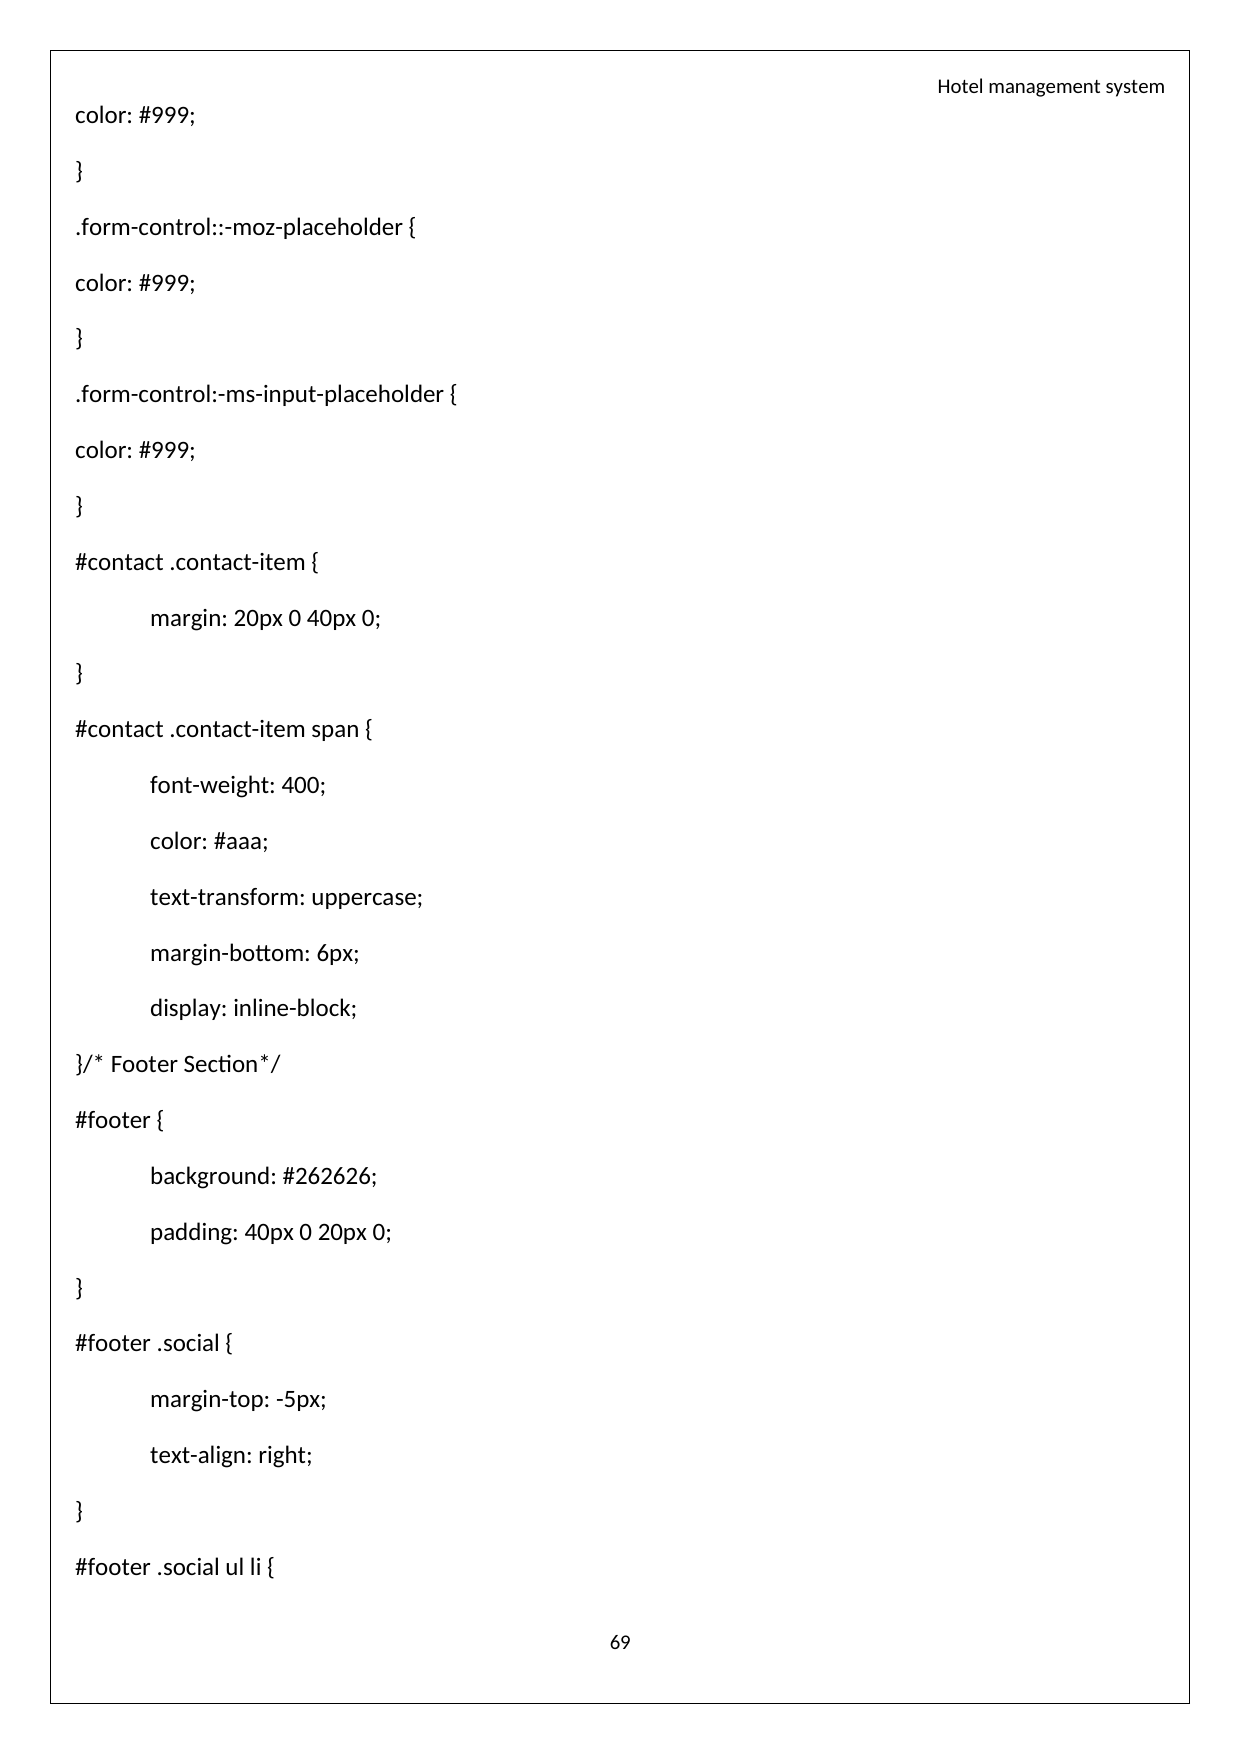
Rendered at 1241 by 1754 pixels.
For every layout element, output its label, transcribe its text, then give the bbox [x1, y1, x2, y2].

text text-align: right; [75, 1439, 1165, 1470]
text .form-control:-ms-input-placeholder { [75, 378, 1165, 409]
text background: #262626; [75, 1160, 1165, 1191]
text color: #999; [75, 434, 1165, 465]
text } [75, 490, 1165, 521]
text color: #999; [75, 267, 1165, 297]
text color: #aaa; [75, 825, 1165, 856]
text #footer { [75, 1104, 1165, 1135]
text } [75, 1272, 1165, 1302]
text #footer .social { [75, 1327, 1165, 1358]
text text-transform: uppercase; [75, 881, 1165, 911]
text .form-control::-moz-placeholder { [75, 211, 1165, 241]
text margin-bottom: 6px; [75, 937, 1165, 967]
text margin-top: -5px; [75, 1383, 1165, 1414]
text } [75, 322, 1165, 353]
text font-weight: 400; [75, 769, 1165, 800]
text #footer .social ul li { [75, 1551, 1165, 1581]
text } [75, 155, 1165, 186]
text } [75, 657, 1165, 688]
text #contact .contact-item span { [75, 713, 1165, 744]
text #contact .contact-item { [75, 546, 1165, 576]
text }/* Footer Section*/ [75, 1048, 1165, 1079]
text margin: 20px 0 40px 0; [75, 602, 1165, 632]
text color: #999; [75, 99, 1165, 130]
text padding: 40px 0 20px 0; [75, 1216, 1165, 1246]
text display: inline-block; [75, 992, 1165, 1023]
text } [75, 1495, 1165, 1526]
